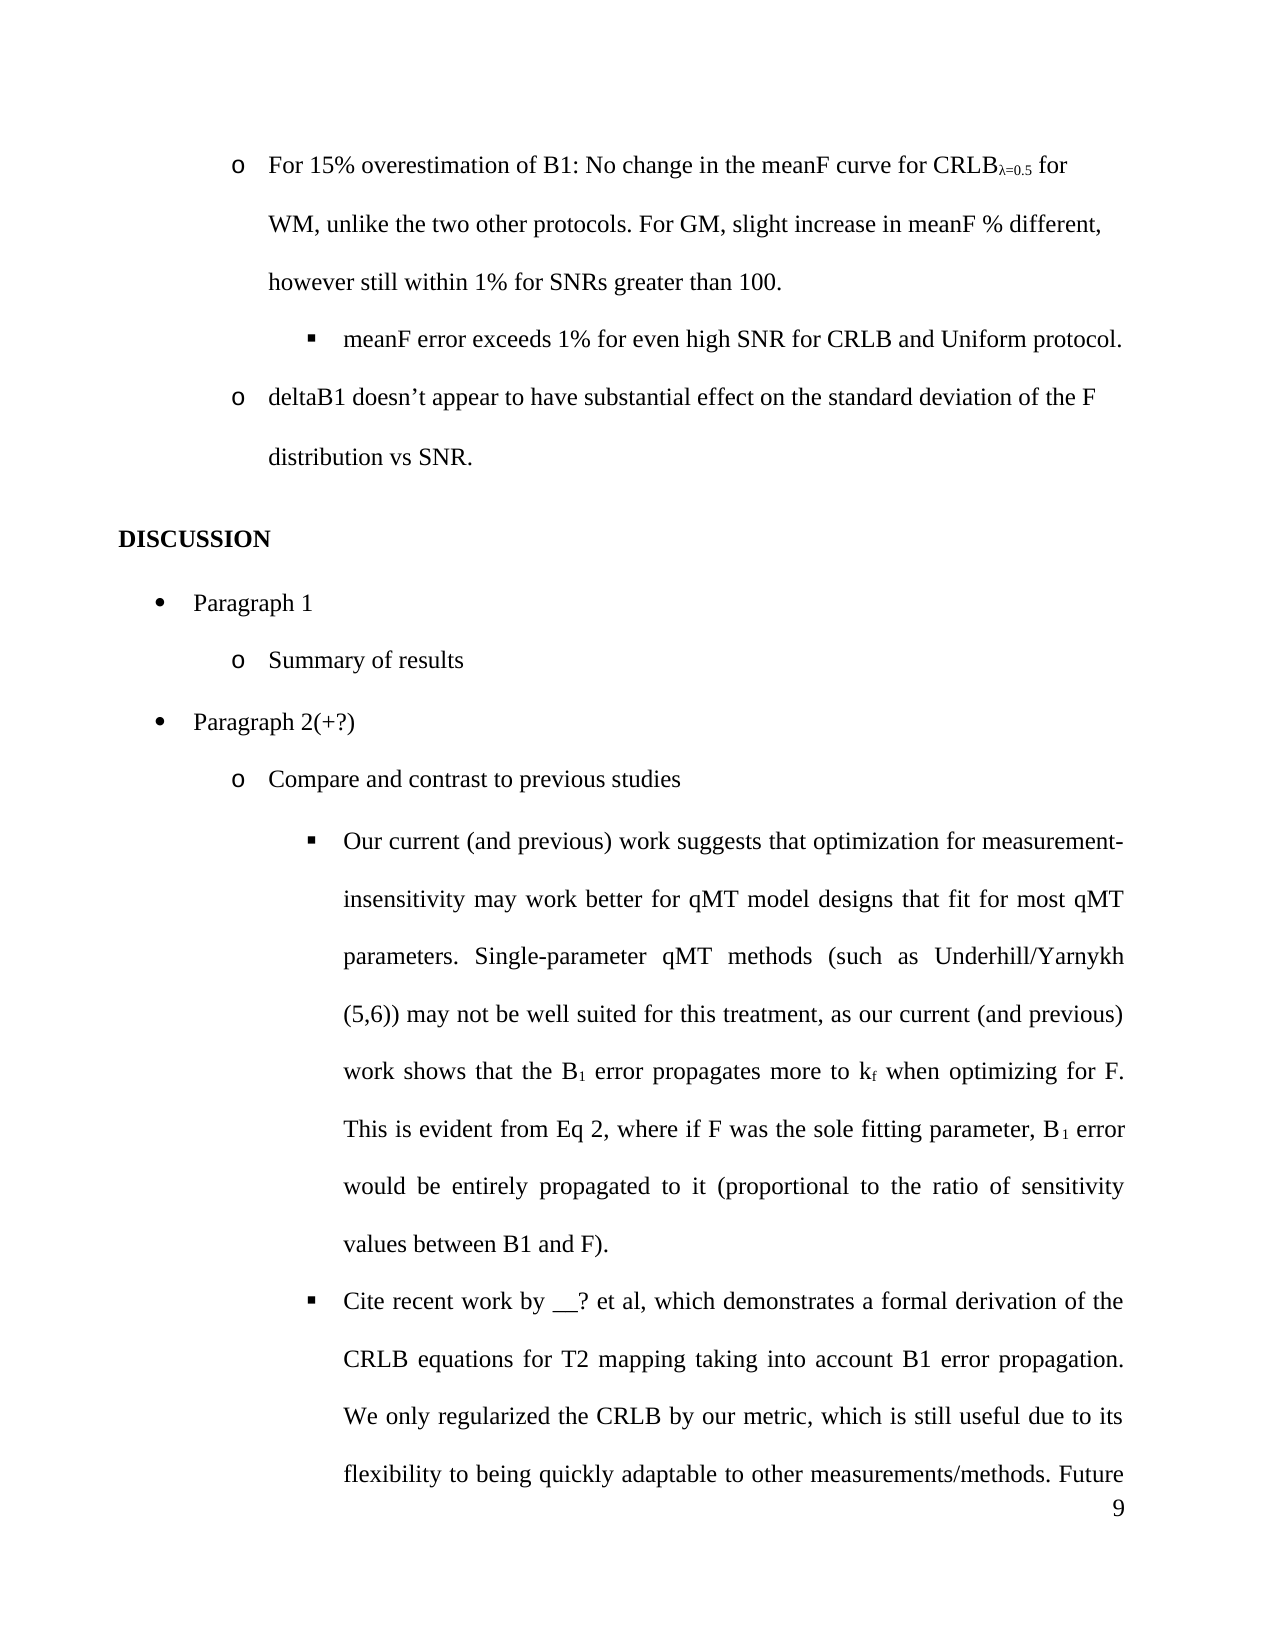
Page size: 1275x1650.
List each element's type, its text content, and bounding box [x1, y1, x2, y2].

list meanF error exceeds 1% for even high SNR for CRLB and Uniform protocol. [306, 324, 1125, 353]
list deltaB1 doesn’t appear to have substantial effect on the standard deviation of the F distribution vs SNR. [231, 382, 1125, 470]
list Compare and contrast to previous studies [231, 764, 1125, 795]
list Paragraph 2(+?) [156, 707, 1125, 736]
list For 15% overestimation of B1: No change in the meanF curve for CRLBλ=0.5 for WM, unlike the two other protocols. For GM, slight increase in meanF % different, however still within 1% for SNRs greater than 100. [231, 150, 1125, 296]
list Paragraph 1 [156, 588, 1125, 617]
list Our current (and previous) work suggests that optimization for measurement-insensitivity may work better for qMT model designs that fit for most qMT parameters. Single-parameter qMT methods (such as Underhill/Yarnykh (5,6)) may not be well suited for this treatment, as our current (and previous) work shows that the B1 error propagates more to kf when optimizing for F. This is evident from Eq 2, where if F was the sole fitting parameter, B1 error would be entirely propagated to it (proportional to the ratio of sensitivity values between B1 and F). [306, 826, 1125, 1257]
subtitle DISCUSSION [118, 524, 1125, 553]
list Summary of results [231, 645, 1125, 676]
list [306, 1286, 1125, 1487]
